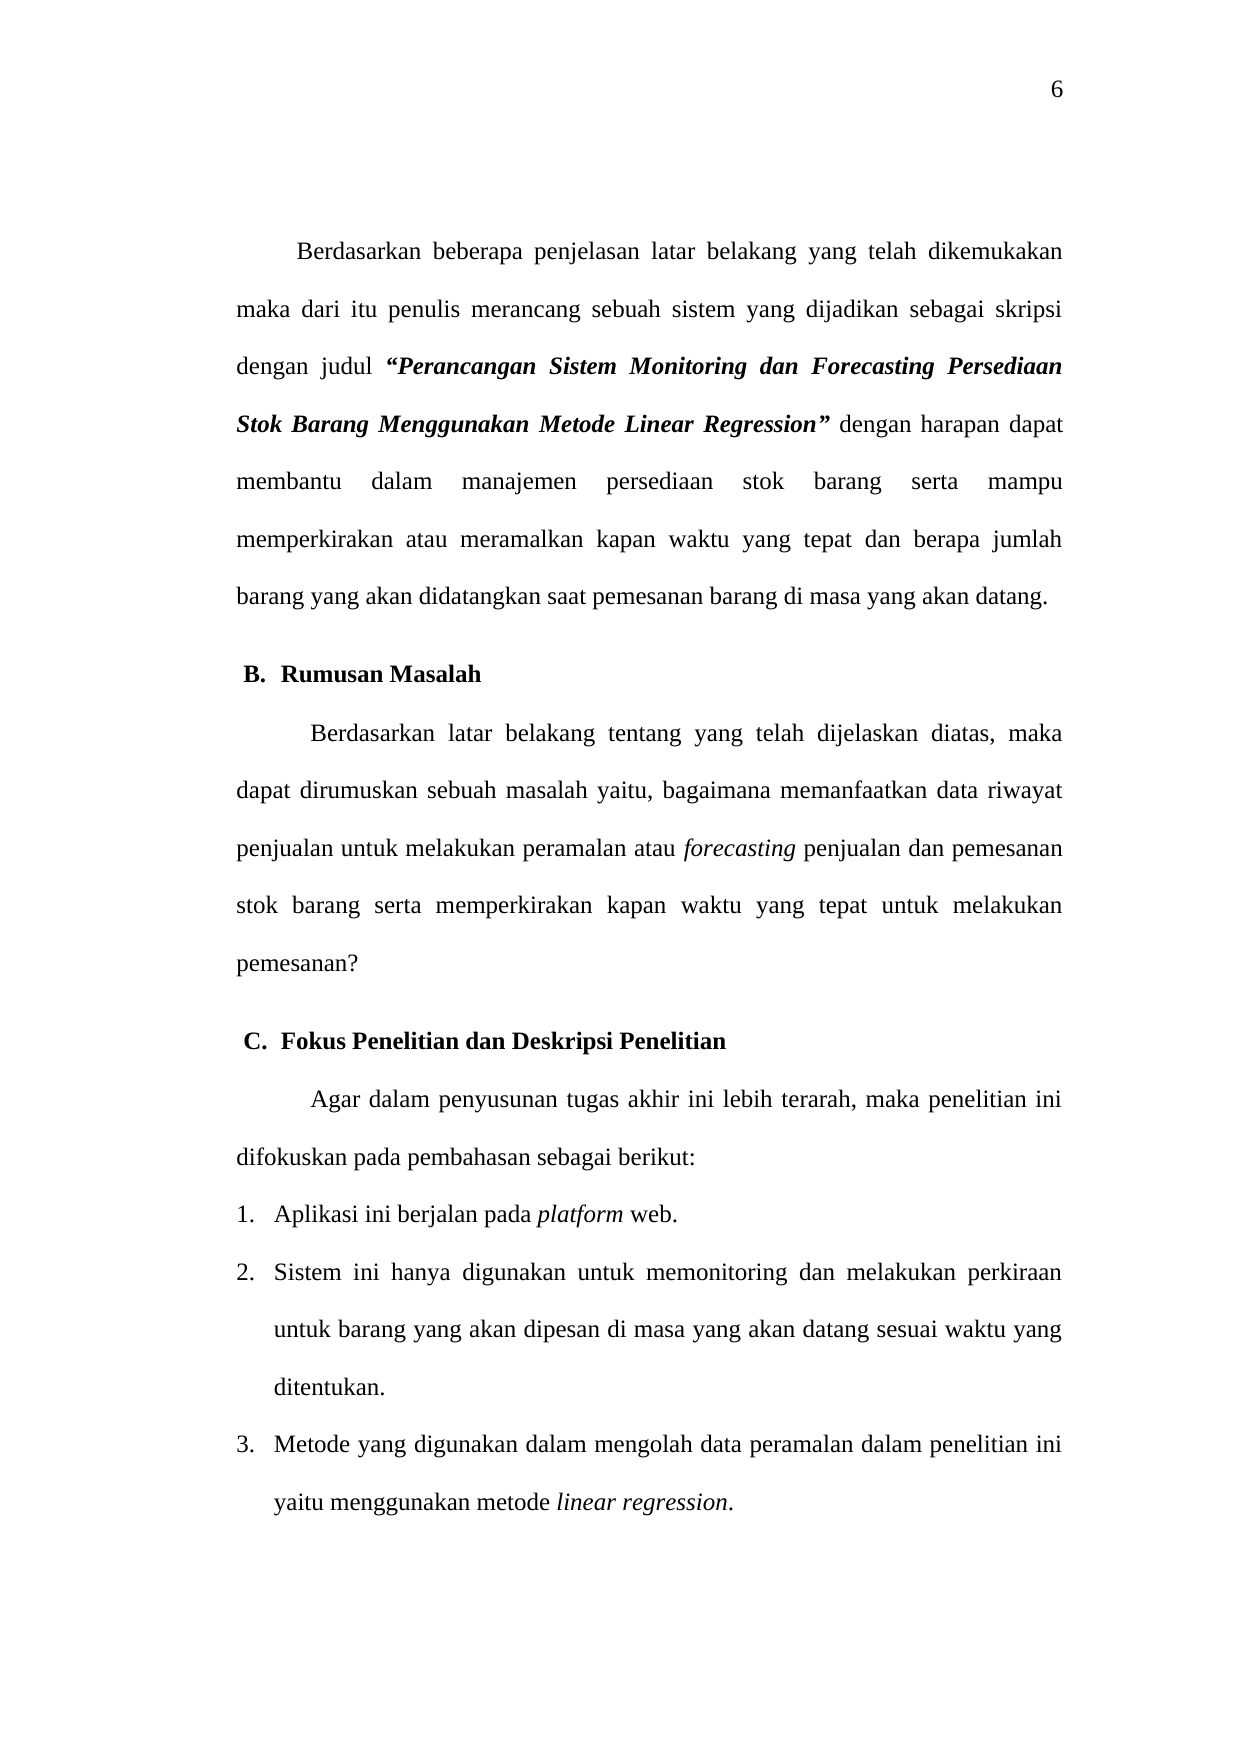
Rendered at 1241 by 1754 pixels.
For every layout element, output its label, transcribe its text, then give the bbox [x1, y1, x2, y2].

text Berdasarkan latar belakang tentang yang telah dijelaskan diatas, maka dapat dirumuskan sebuah masalah yaitu, bagaimana memanfaatkan data riwayat penjualan untuk melakukan peramalan atau forecasting penjualan dan pemesanan stok barang serta memperkirakan kapan waktu yang tepat untuk melakukan pemesanan? [236, 718, 1063, 977]
subtitle Rumusan Masalah [243, 643, 1063, 693]
subtitle Fokus Penelitian dan Deskripsi Penelitian [243, 1009, 1063, 1059]
text Agar dalam penyusunan tugas akhir ini lebih terarah, maka penelitian ini difokuskan pada pembahasan sebagai berikut: [236, 1084, 1063, 1171]
list Sistem ini hanya digunakan untuk memonitoring dan melakukan perkiraan untuk barang yang akan dipesan di masa yang akan datang sesuai waktu yang ditentukan. [236, 1257, 1063, 1401]
text Berdasarkan beberapa penjelasan latar belakang yang telah dikemukakan maka dari itu penulis merancang sebuah sistem yang dijadikan sebagai skripsi dengan judul “Perancangan Sistem Monitoring dan Forecasting Persediaan Stok Barang Menggunakan Metode Linear Regression” dengan harapan dapat membantu dalam manajemen persediaan stok barang serta mampu memperkirakan atau meramalkan kapan waktu yang tepat dan berapa jumlah barang yang akan didatangkan saat pemesanan barang di masa yang akan datang. [236, 236, 1063, 610]
list Aplikasi ini berjalan pada platform web. [236, 1199, 1063, 1228]
list Metode yang digunakan dalam mengolah data peramalan dalam penelitian ini yaitu menggunakan metode linear regression. [236, 1429, 1063, 1516]
